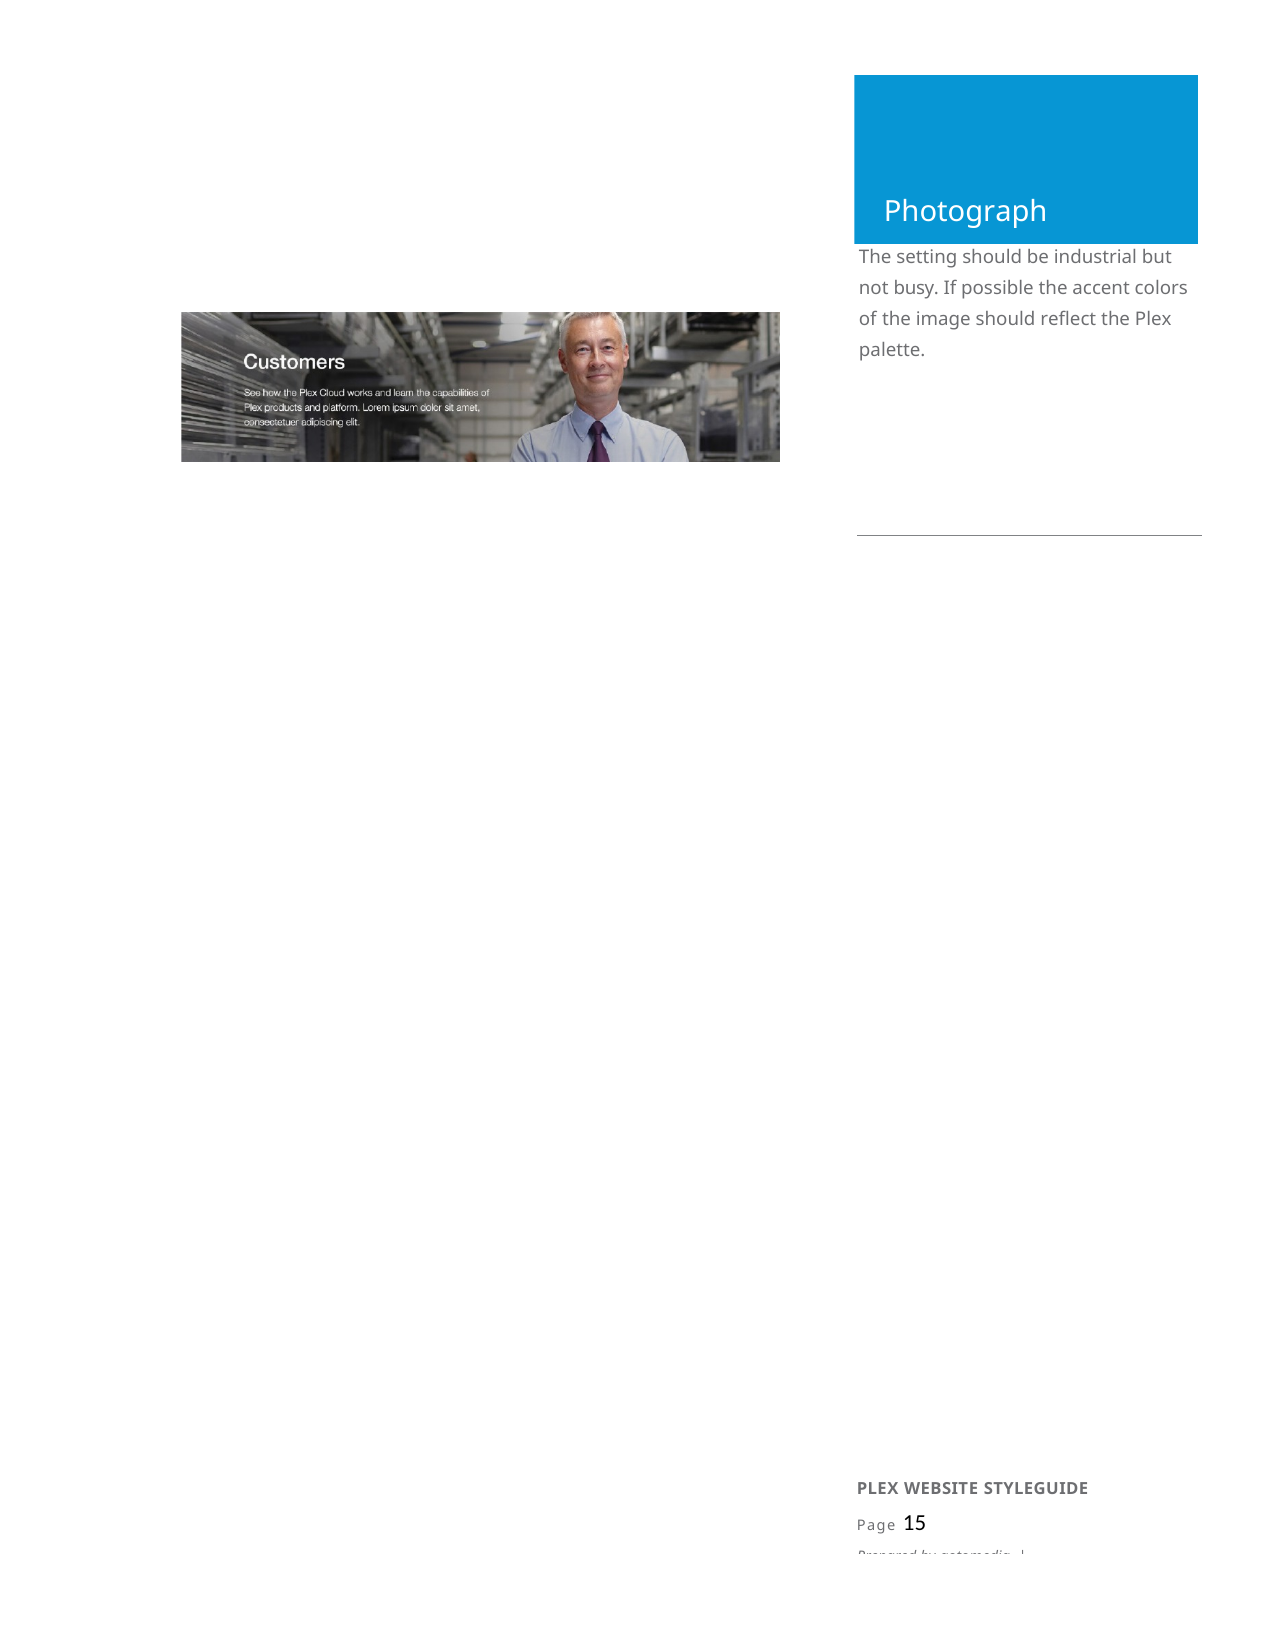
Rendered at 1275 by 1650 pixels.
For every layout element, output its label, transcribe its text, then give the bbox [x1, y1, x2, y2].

picture [181, 312, 780, 462]
text The setting should be industrial but not busy. If possible the accent colors of the image should reflect the Plex palette. [859, 244, 1198, 362]
